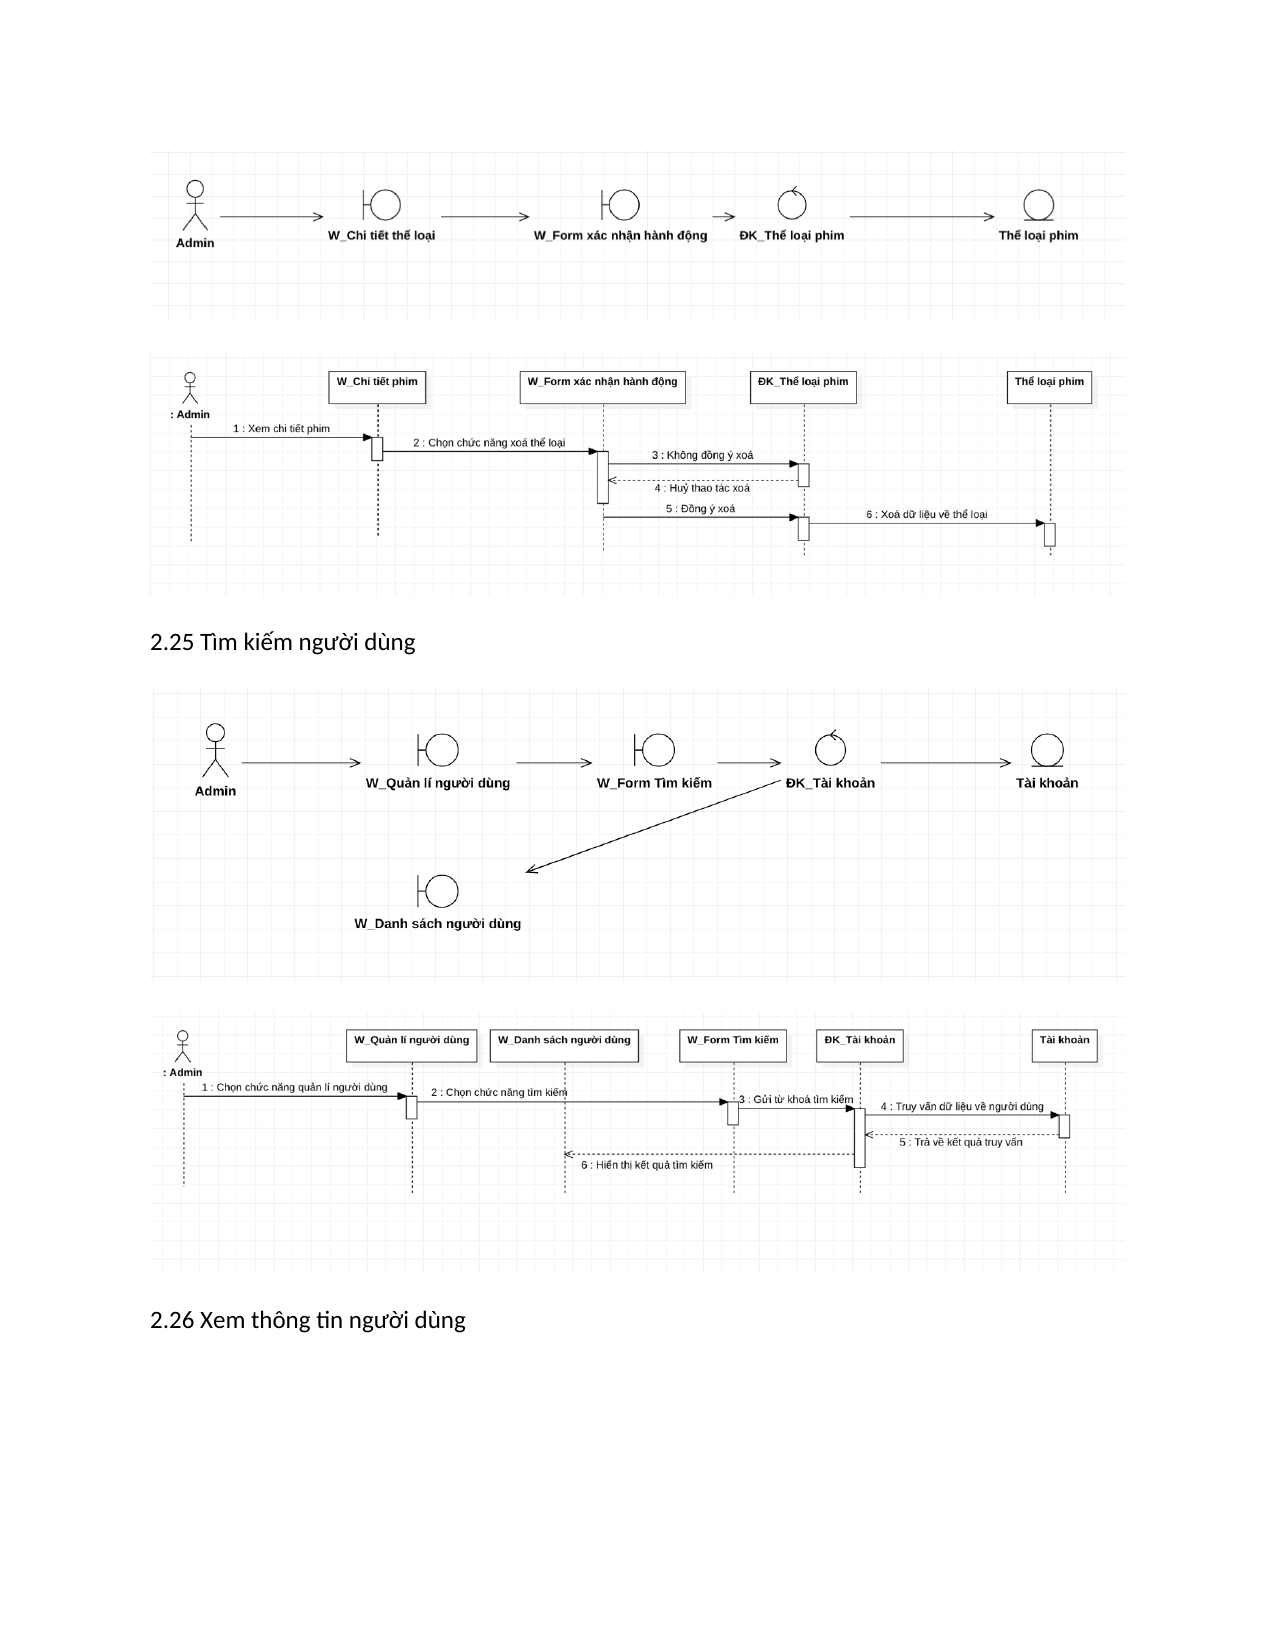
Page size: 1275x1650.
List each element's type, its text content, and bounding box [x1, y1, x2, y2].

picture [150, 350, 1125, 596]
text 2.25 Tìm kiếm người dùng [150, 627, 1125, 657]
picture [150, 687, 1125, 983]
picture [150, 150, 1125, 320]
text 2.26 Xem thông tin người dùng [150, 1304, 1125, 1335]
picture [150, 1012, 1125, 1274]
